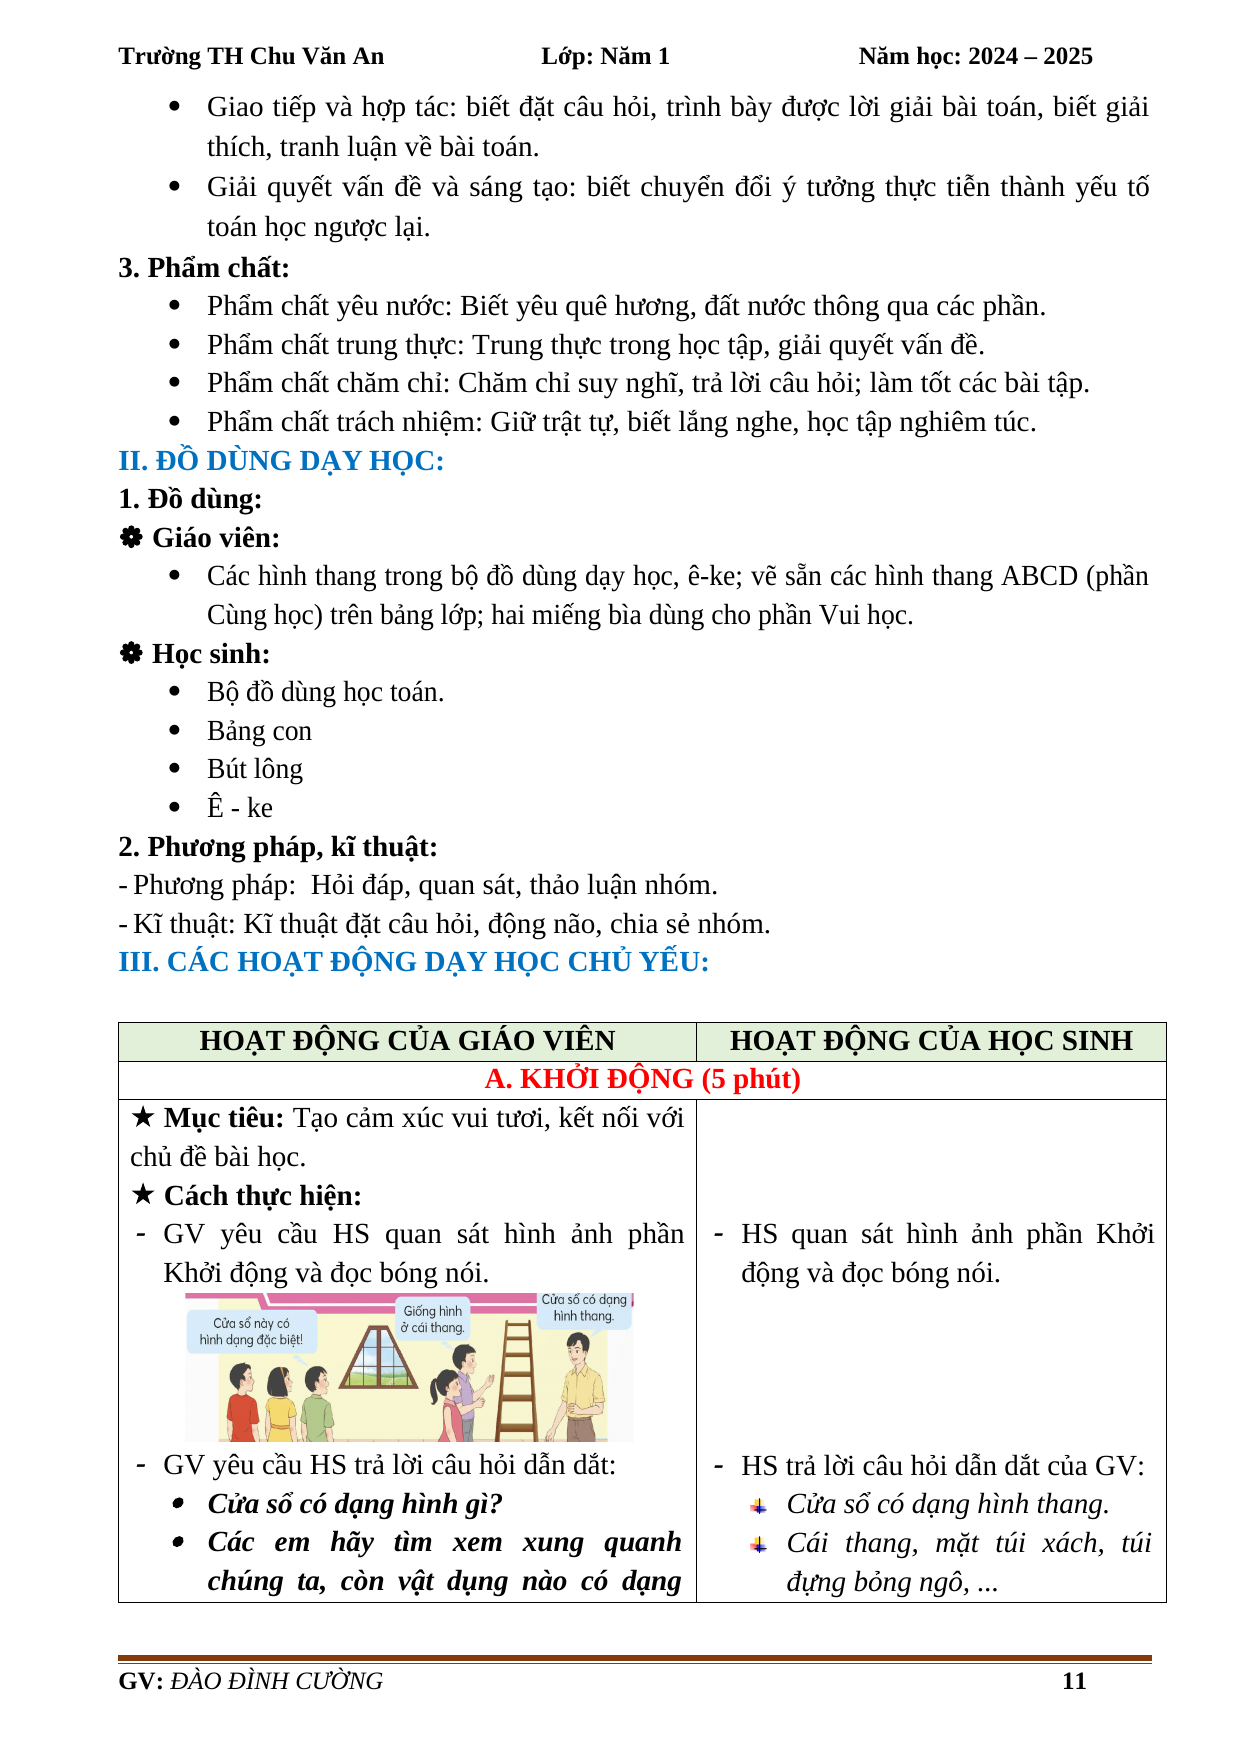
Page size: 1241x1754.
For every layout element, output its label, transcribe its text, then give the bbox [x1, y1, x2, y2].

table_header HOẠT ĐỘNG CỦA GIÁO VIÊN [119, 1023, 696, 1061]
list Bộ đồ dùng học toán. [169, 674, 1152, 708]
list Phẩm chất trách nhiệm: Giữ trật tự, biết lắng nghe, học tập nghiêm túc. [169, 404, 1152, 438]
list Các hình thang trong bộ đồ dùng dạy học, ê-ke; vẽ sẵn các hình thang ABCD (phần Cùng học) trên bảng lớp; hai miếng bìa dùng cho phần Vui học. [169, 558, 1152, 631]
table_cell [697, 1100, 1166, 1602]
list Ê - ke [169, 790, 1152, 824]
text 1. Đồ dùng: [118, 481, 1152, 515]
text Giáo viên: [118, 520, 1152, 553]
text II. ĐỒ DÙNG DẠY HỌC: [118, 443, 1152, 476]
text 3. Phẩm chất: [118, 250, 1152, 283]
list Giao tiếp và hợp tác: biết đặt câu hỏi, trình bày được lời giải bài toán, biết giải thích, tranh luận về bài toán. [169, 89, 1152, 162]
picture [750, 1497, 767, 1514]
list Phương pháp: Hỏi đáp, quan sát, thảo luận nhóm. [118, 867, 1152, 901]
list Giải quyết vấn đề và sáng tạo: biết chuyển đổi ý tưởng thực tiễn thành yếu tố toán học ngược lại. [169, 169, 1152, 243]
text 2. Phương pháp, kĩ thuật: [118, 829, 1152, 862]
list Bảng con [169, 713, 1152, 747]
list Phẩm chất chăm chỉ: Chăm chỉ suy nghĩ, trả lời câu hỏi; làm tốt các bài tập. [169, 366, 1152, 399]
text Học sinh: [118, 636, 1152, 669]
list Phẩm chất trung thực: Trung thực trong học tập, giải quyết vấn đề. [169, 327, 1152, 361]
text III. CÁC HOẠT ĐỘNG DẠY HỌC CHỦ YẾU: [118, 944, 1152, 978]
picture [185, 1293, 634, 1442]
table_header HOẠT ĐỘNG CỦA HỌC SINH [697, 1023, 1166, 1061]
list Phẩm chất yêu nước: Biết yêu quê hương, đất nước thông qua các phần. [169, 288, 1152, 322]
picture [750, 1535, 767, 1553]
list Bút lông [169, 752, 1152, 785]
list Kĩ thuật: Kĩ thuật đặt câu hỏi, động não, chia sẻ nhóm. [118, 906, 1152, 939]
table_cell A. KHỞI ĐỘNG (5 phút) [119, 1062, 1166, 1099]
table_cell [119, 1100, 696, 1602]
